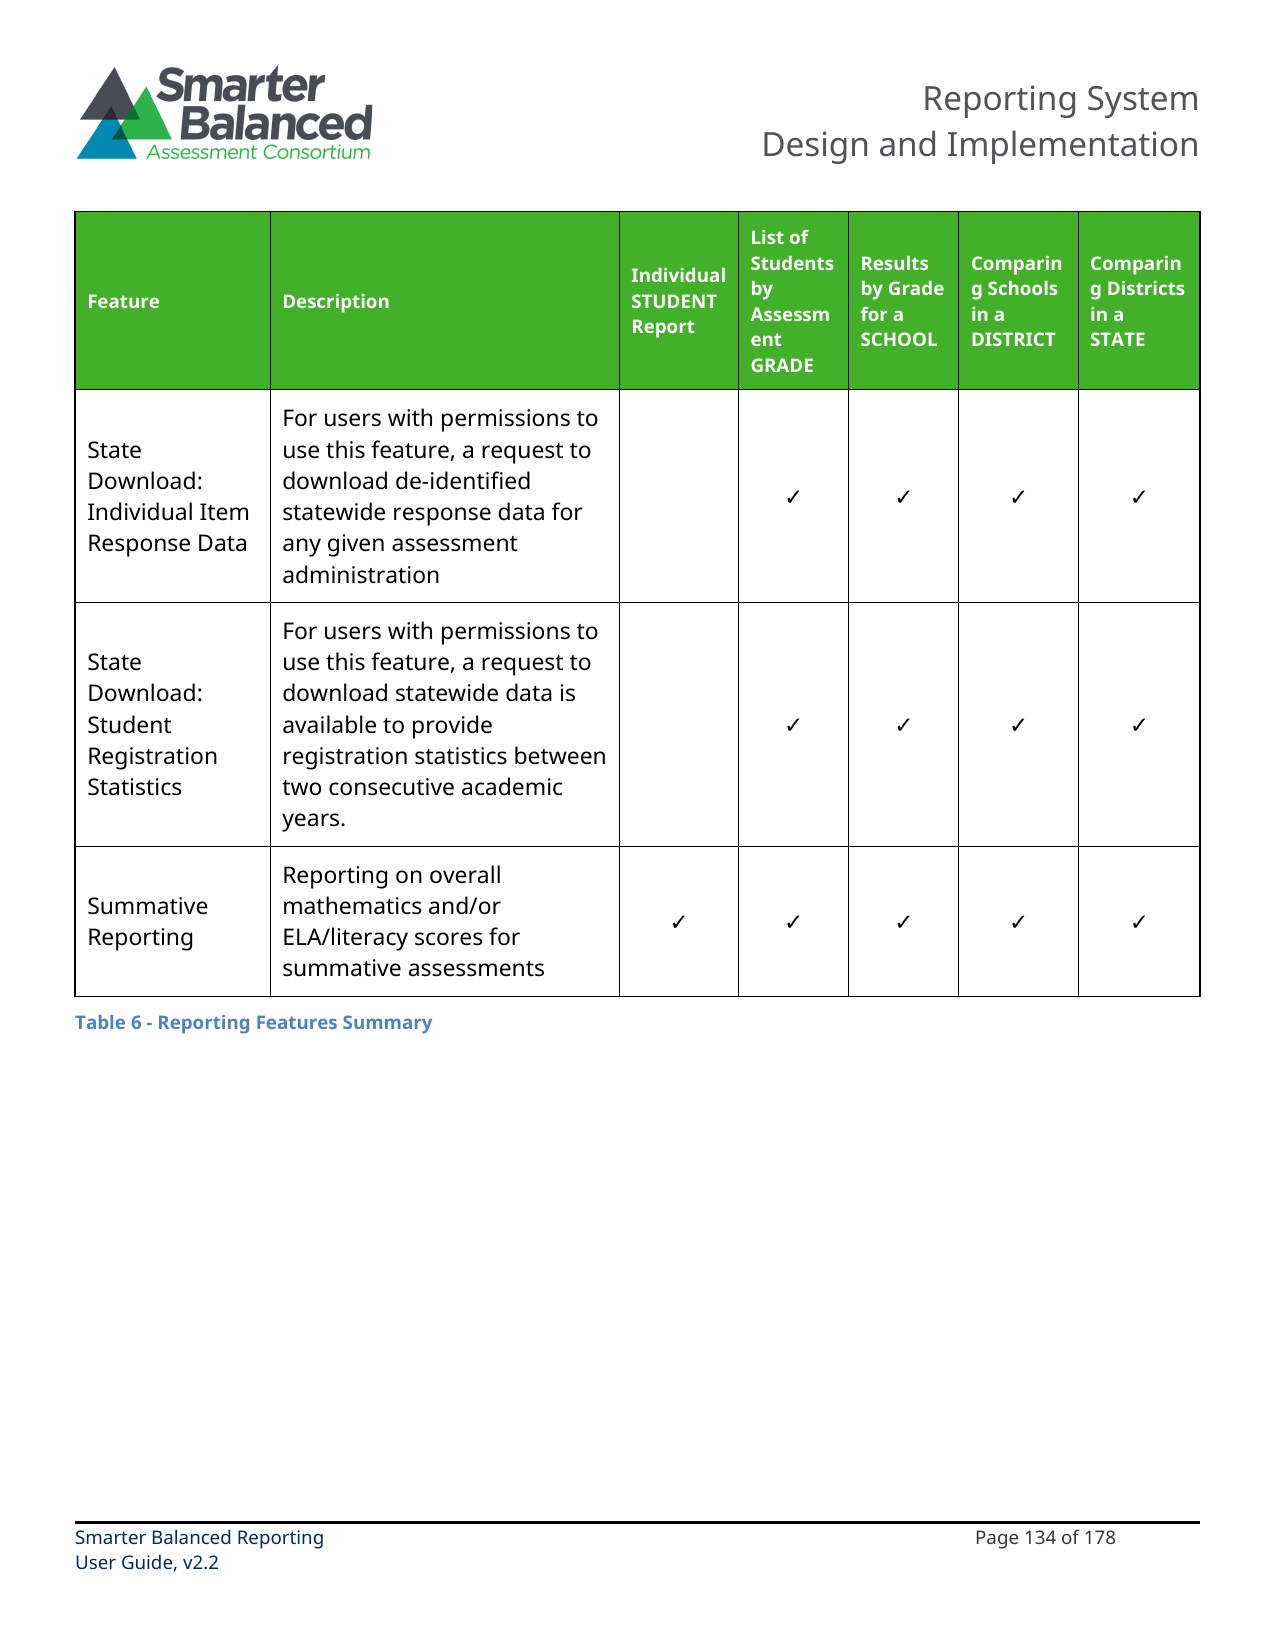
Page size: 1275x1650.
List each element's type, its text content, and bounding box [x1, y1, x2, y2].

table_cell ✓ [739, 847, 848, 996]
table_header Description [271, 212, 619, 389]
table_header Individual STUDENT Report [620, 212, 738, 389]
table_cell ✓ [959, 847, 1078, 996]
table_cell ✓ [849, 603, 958, 846]
table_cell ✓ [959, 390, 1078, 602]
table_cell ✓ [849, 847, 958, 996]
table_cell ✓ [739, 603, 848, 846]
table_cell [620, 603, 738, 846]
table_cell Reporting on overall mathematics and/or ELA/literacy scores for summative assessments [271, 847, 619, 996]
table_cell ✓ [959, 603, 1078, 846]
table_header Feature [76, 212, 270, 389]
table_cell ✓ [1079, 603, 1199, 846]
table_header Comparing Schools in a DISTRICT [959, 212, 1078, 389]
table_header Comparing Districts in a STATE [1079, 212, 1199, 389]
table_cell For users with permissions to use this feature, a request to download statewide data is available to provide registration statistics between two consecutive academic years. [271, 603, 619, 846]
table_cell [620, 390, 738, 602]
table_cell ✓ [739, 390, 848, 602]
table_cell ✓ [620, 847, 738, 996]
table_cell ✓ [1079, 390, 1199, 602]
table_cell ✓ [849, 390, 958, 602]
table_cell Summative Reporting [76, 847, 270, 996]
picture [76, 64, 373, 159]
table_cell State Download: Individual Item Response Data [76, 390, 270, 602]
table_header Results by Grade for a SCHOOL [849, 212, 958, 389]
table_cell State Download: Student Registration Statistics [76, 603, 270, 846]
table_cell ✓ [1079, 847, 1199, 996]
table_cell For users with permissions to use this feature, a request to download de-identified statewide response data for any given assessment administration [271, 390, 619, 602]
table_header List of Students by Assessment GRADE [739, 212, 848, 389]
